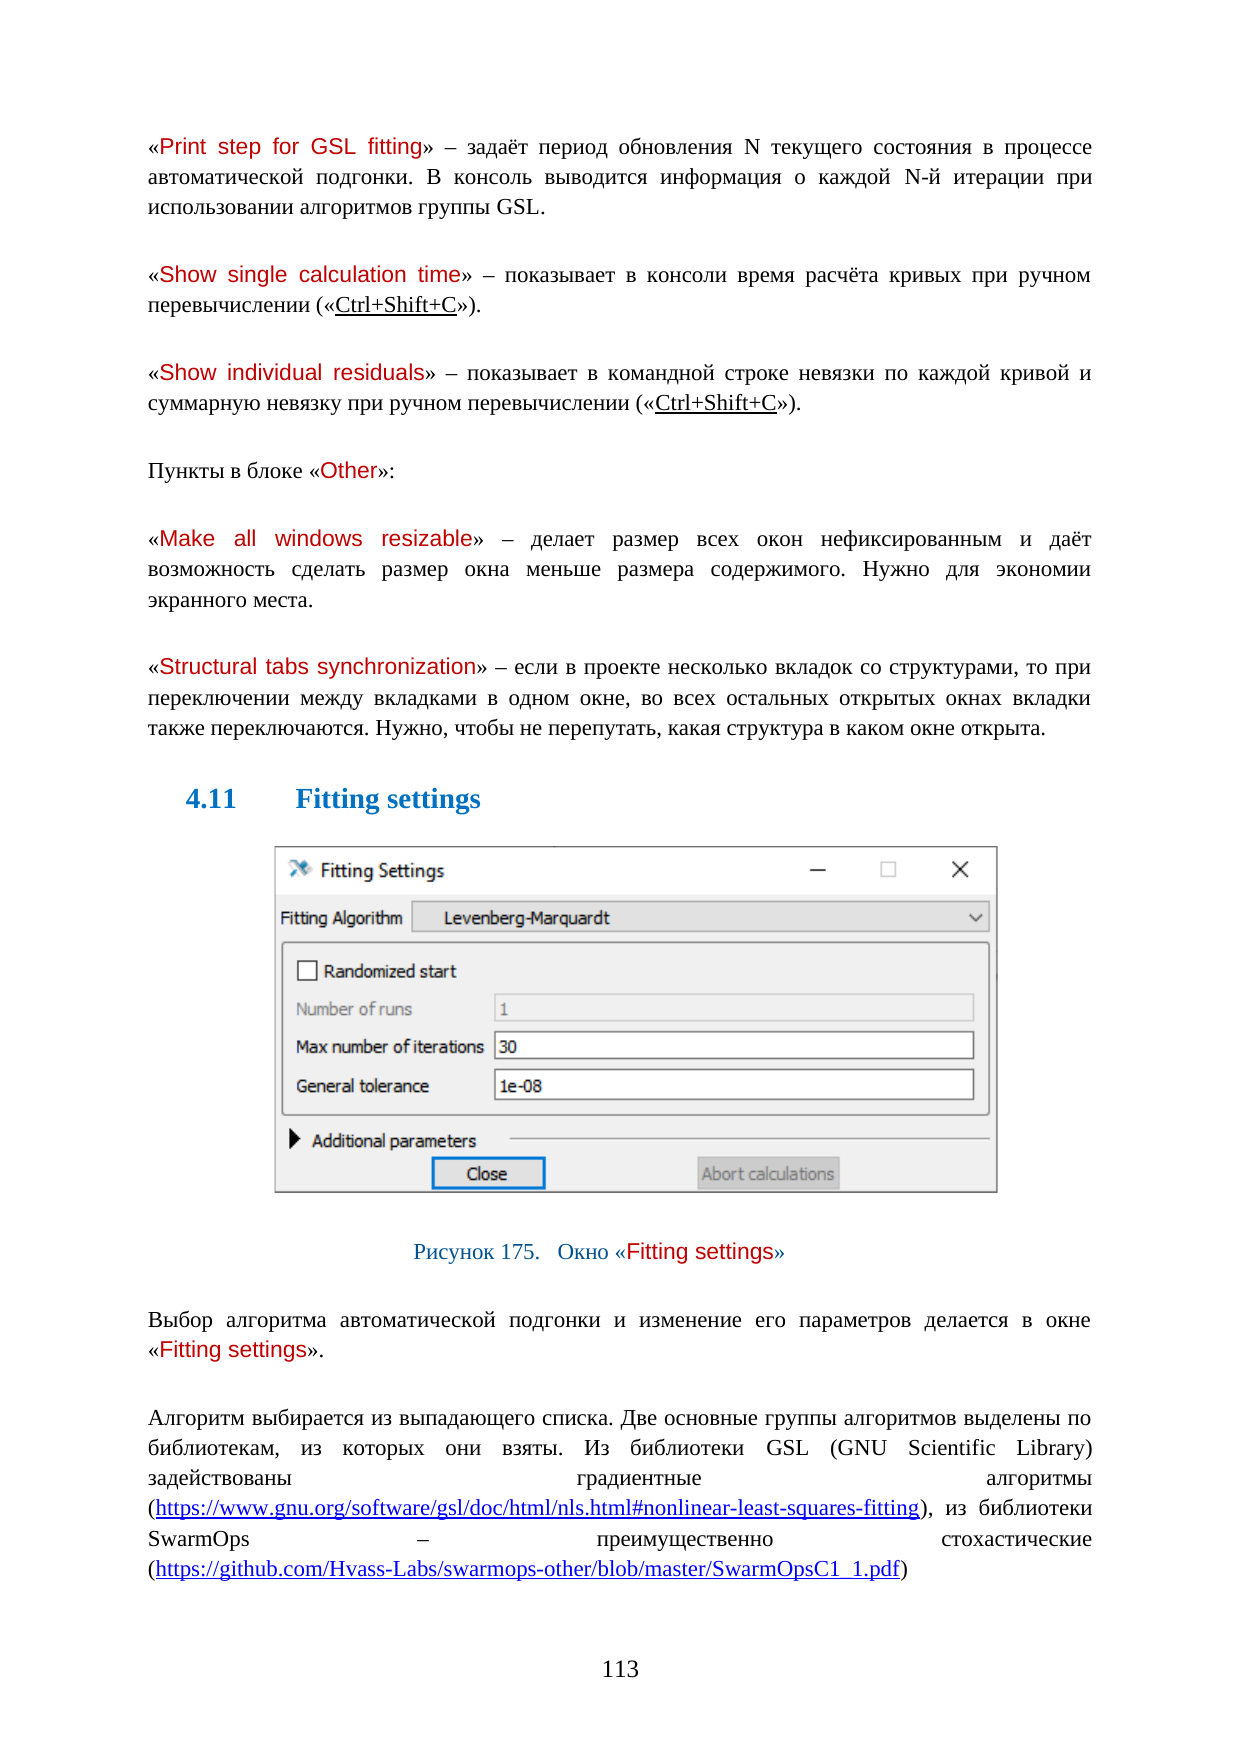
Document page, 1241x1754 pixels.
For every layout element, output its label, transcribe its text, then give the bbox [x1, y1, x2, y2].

text Пункты в блоке «Other»: [148, 457, 1093, 484]
subtitle Fitting settings [155, 782, 1093, 815]
text Алгоритм выбирается из выпадающего списка. Две основные группы алгоритмов выделены по библиотекам, из которых они взяты. Из библиотеки GSL (GNU Scientific Library) задействованы градиентные алгоритмы (https://www.gnu.org/software/gsl/doc/html/nls.html#nonlinear-least-squares-fitting), из библиотеки SwarmOps – преимущественно стохастические (https://github.com/Hvass-Labs/swarmops-other/blob/master/SwarmOpsC1_1.pdf) [148, 1404, 1093, 1581]
text Выбор алгоритма автоматической подгонки и изменение его параметров делается в окне «Fitting settings». [148, 1306, 1093, 1362]
text «Print step for GSL fitting» – задаёт период обновления N текущего состояния в процессе автоматической подгонки. В консоль выводится информация о каждой N-й итерации при использовании алгоритмов группы GSL. [148, 133, 1093, 220]
text «Show individual residuals» – показывает в командной строке невязки по каждой кривой и суммарную невязку при ручном перевычислении («Ctrl+Shift+C»). [148, 359, 1093, 416]
text «Make all windows resizable» – делает размер всех окон нефиксированным и даёт возможность сделать размер окна меньше размера содержимого. Нужно для экономии экранного места. [148, 525, 1093, 612]
picture [274, 846, 998, 1193]
text «Show single calculation time» – показывает в консоли время расчёта кривых при ручном перевычислении («Ctrl+Shift+C»). [148, 261, 1093, 318]
text «Structural tabs synchronization» – если в проекте несколько вкладок со структурами, то при переключении между вкладками в одном окне, во всех остальных открытых окнах вкладки также переключаются. Нужно, чтобы не перепутать, какая структура в каком окне открыта. [148, 653, 1093, 740]
